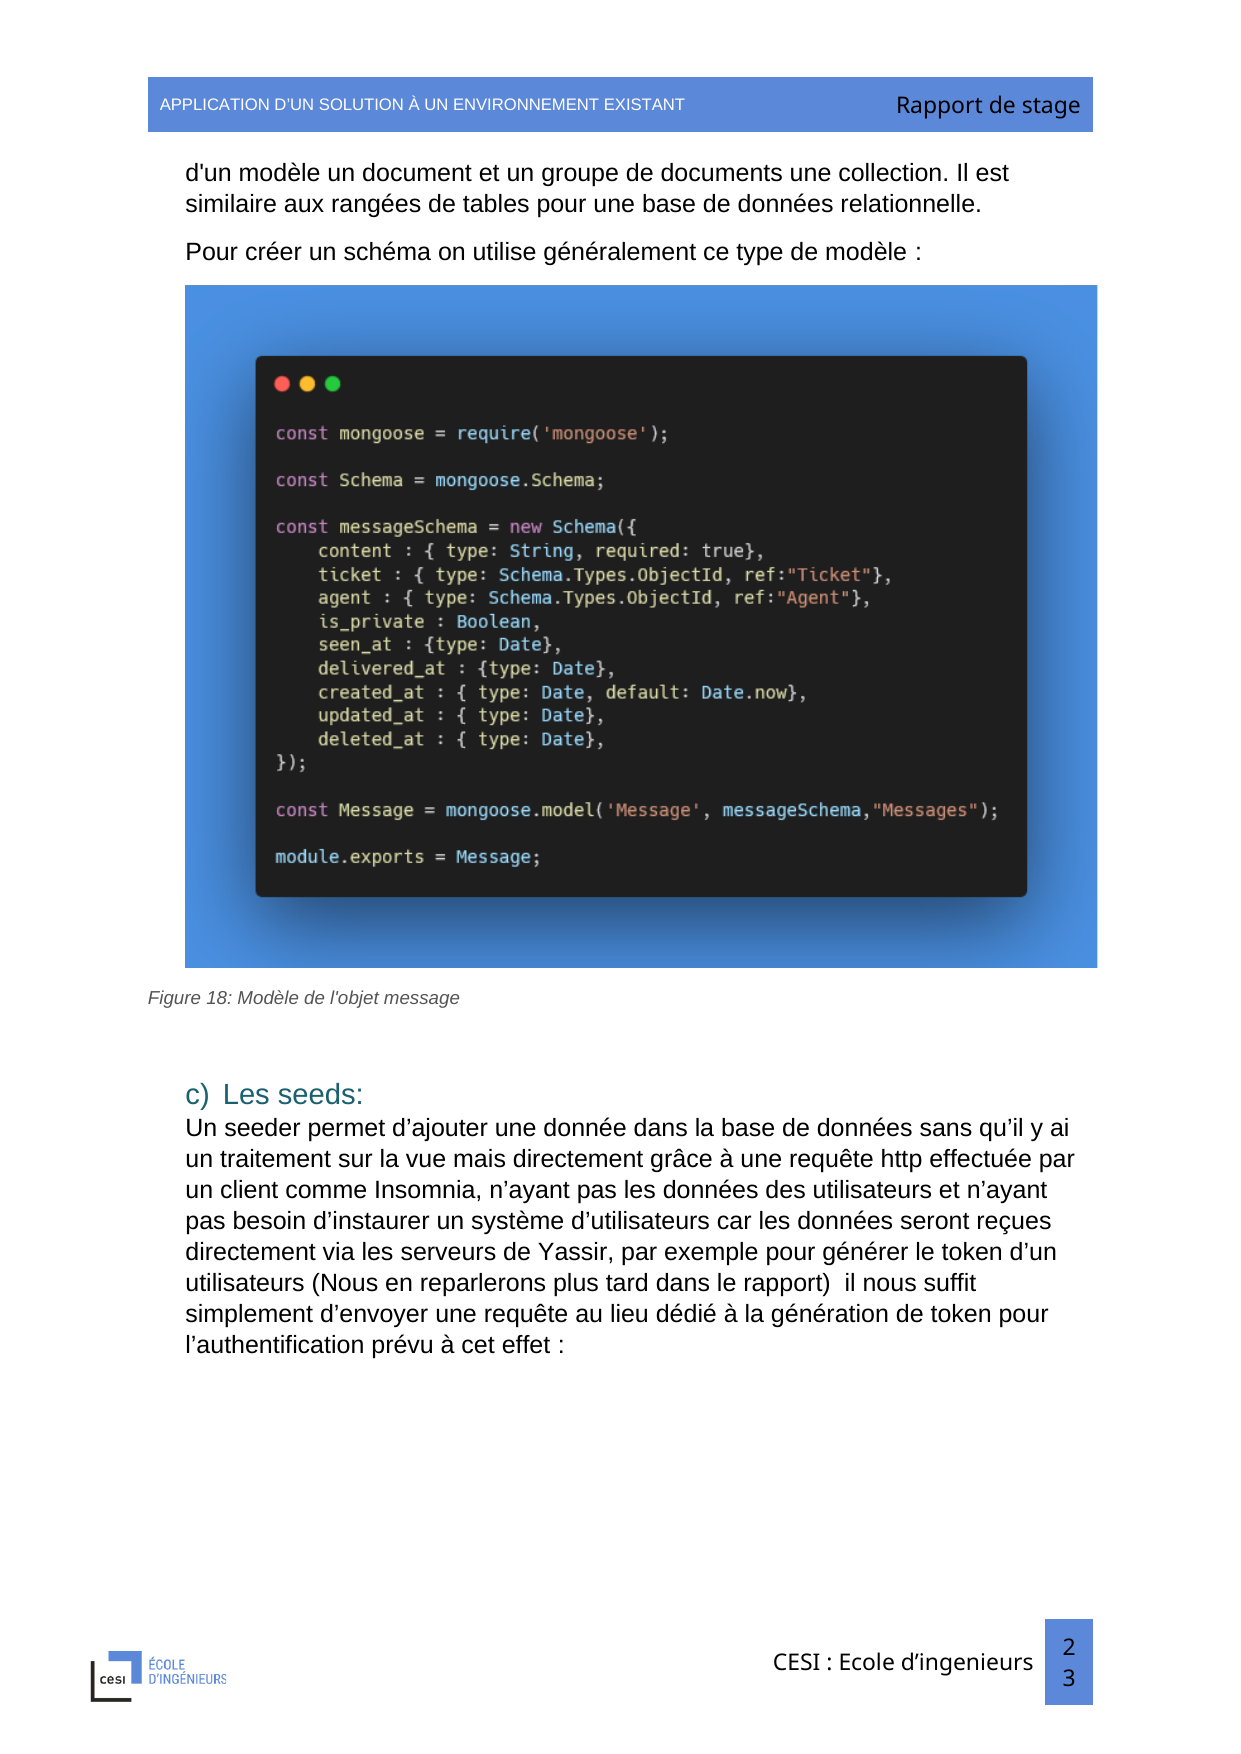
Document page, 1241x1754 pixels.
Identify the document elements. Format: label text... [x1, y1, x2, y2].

text Un seeder permet d’ajouter une donnée dans la base de données sans qu’il y ai un traitement sur la vue mais directement grâce à une requête http effectuée par un client comme Insomnia, n’ayant pas les données des utilisateurs et n’ayant pas besoin d’instaurer un système d’utilisateurs car les données seront reçues directement via les serveurs de Yassir, par exemple pour générer le token d’un utilisateurs (Nous en reparlerons plus tard dans le rapport) il nous suffit simplement d’envoyer une requête au lieu dédié à la génération de token pour l’authentification prévu à cet effet : [185, 1113, 1093, 1359]
text Pour créer un schéma on utilise généralement ce type de modèle : [185, 237, 1093, 266]
text Figure 18: Modèle de l'objet message [148, 987, 1093, 1008]
picture [185, 284, 1098, 968]
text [185, 158, 1093, 218]
subtitle Les seeds: [185, 1077, 1093, 1110]
picture [90, 1651, 227, 1702]
